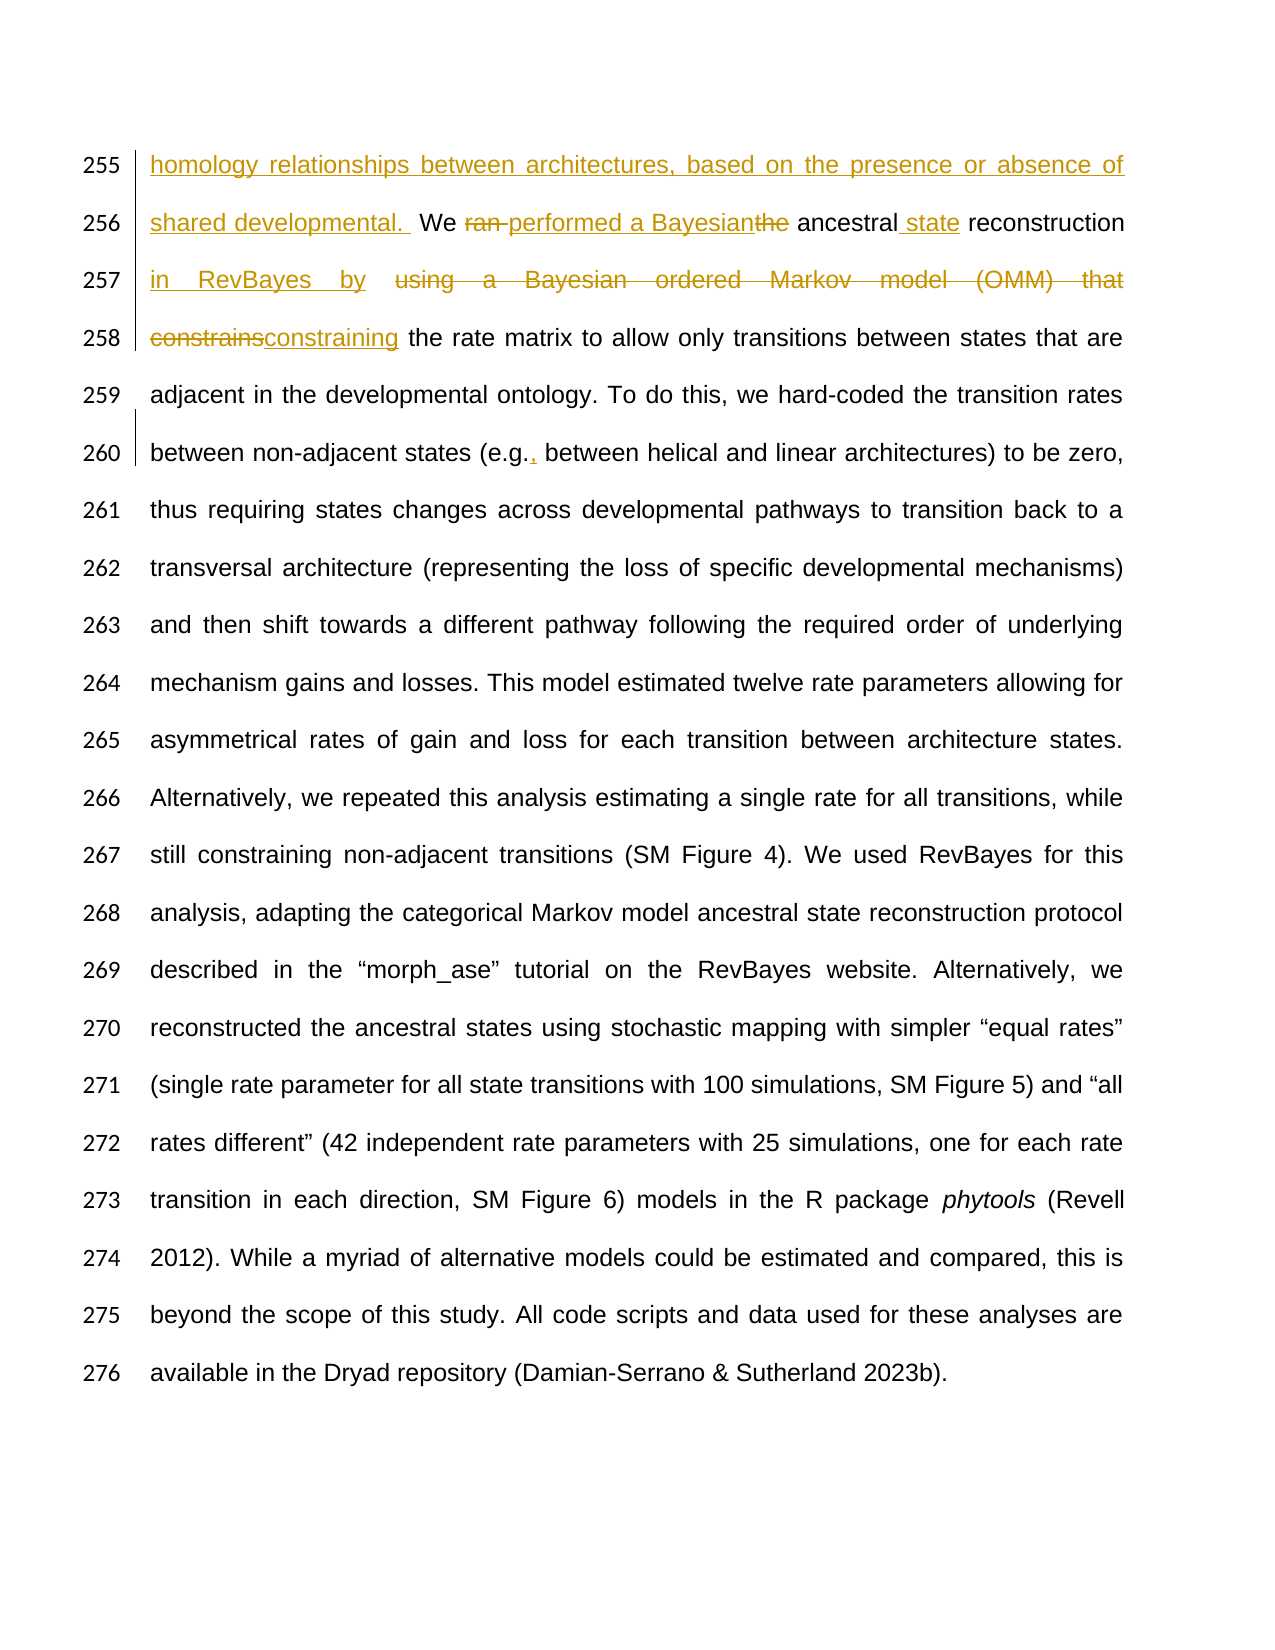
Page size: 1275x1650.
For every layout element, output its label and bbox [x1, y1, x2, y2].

text [150, 176, 1125, 1386]
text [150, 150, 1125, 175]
